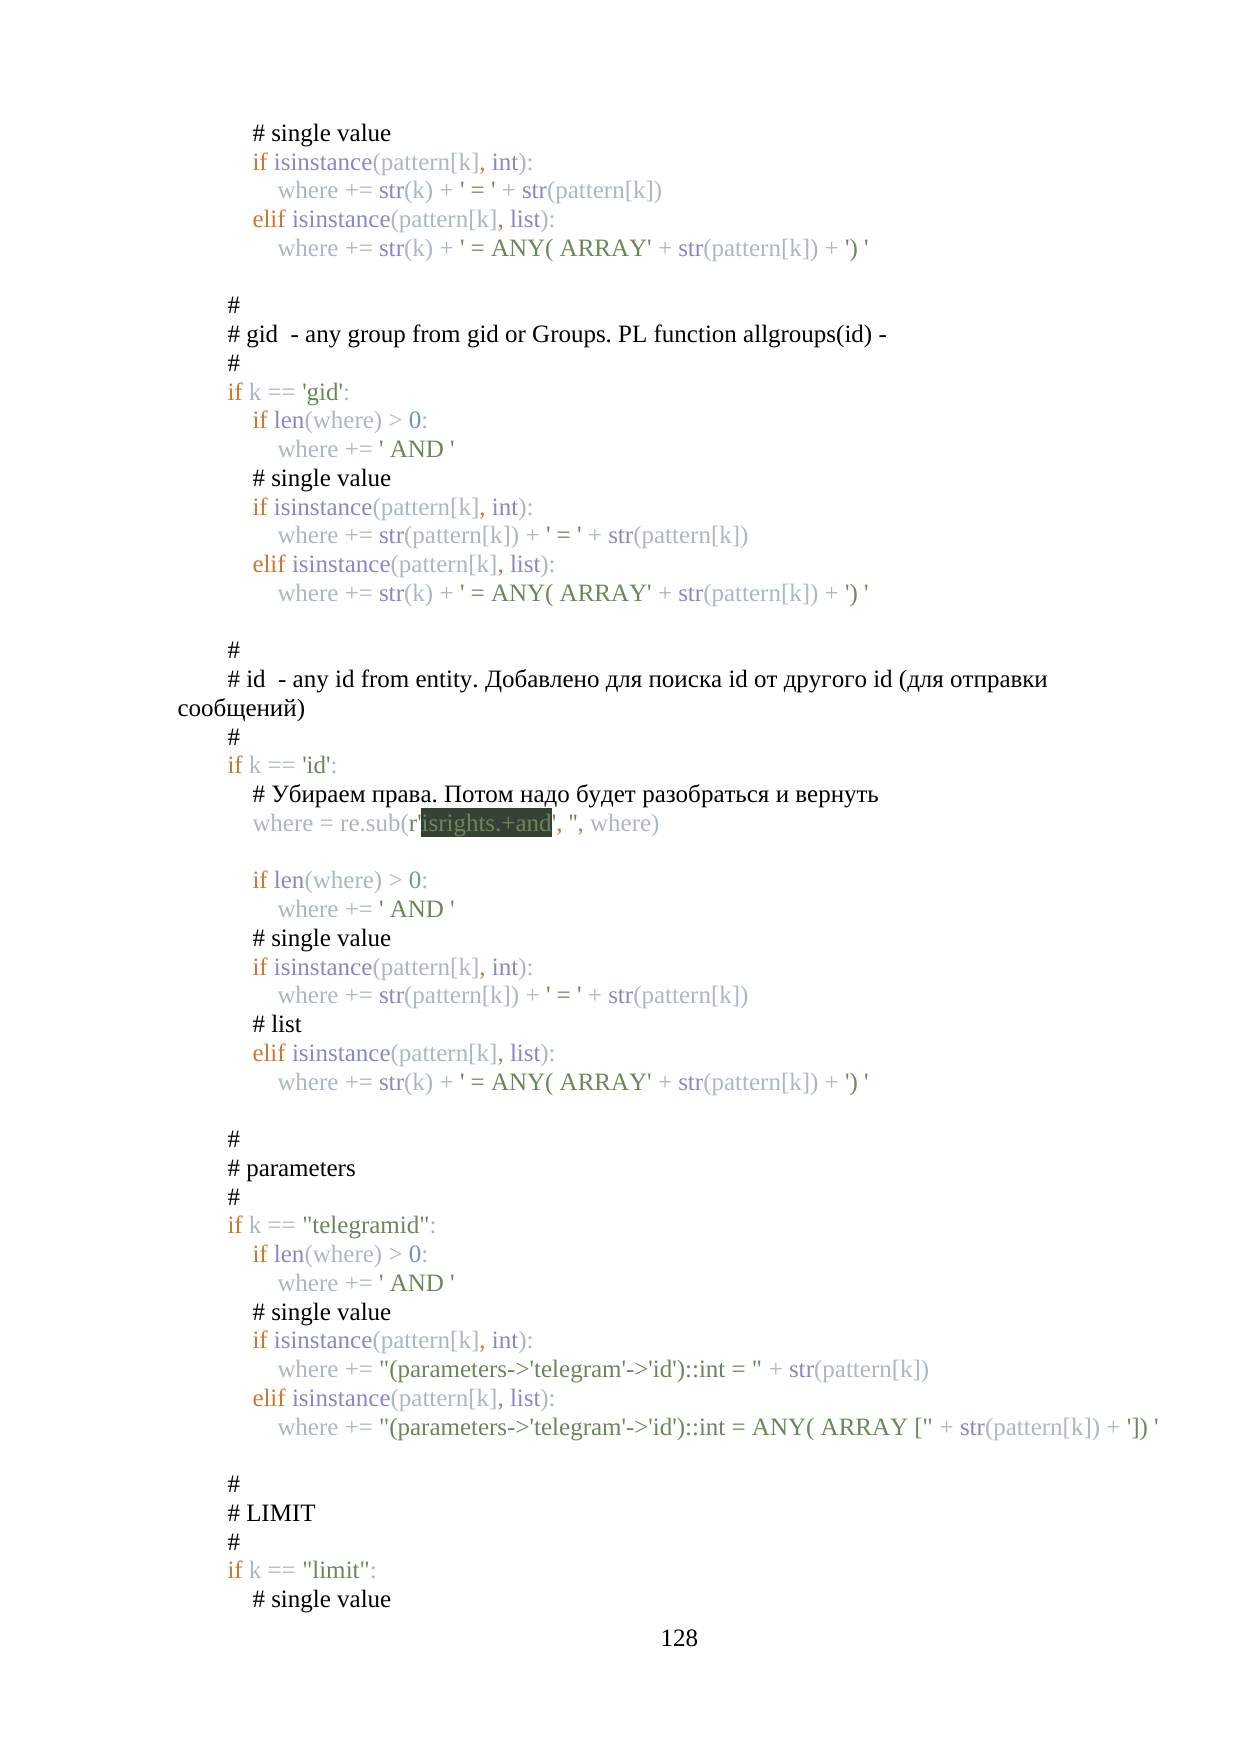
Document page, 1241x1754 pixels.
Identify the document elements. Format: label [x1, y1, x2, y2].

text [177, 118, 1181, 1613]
